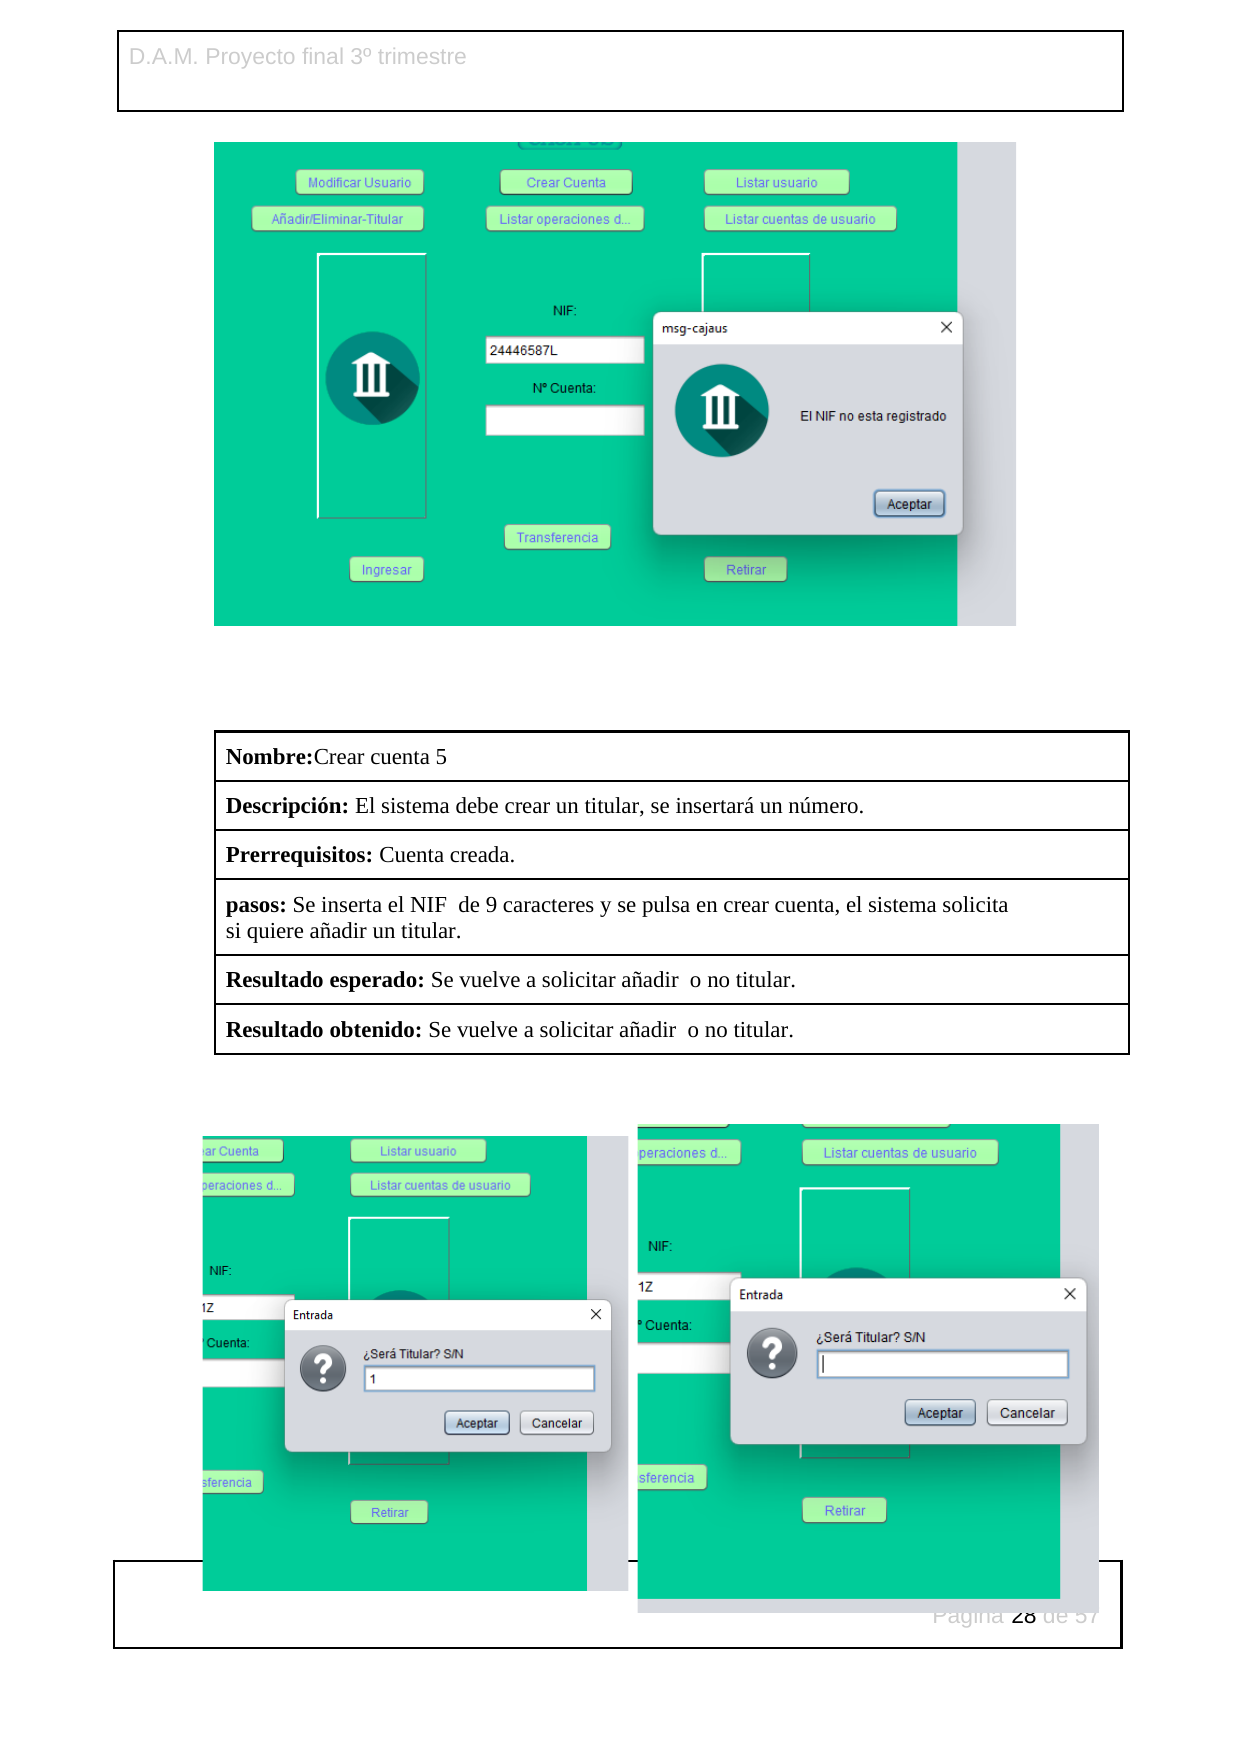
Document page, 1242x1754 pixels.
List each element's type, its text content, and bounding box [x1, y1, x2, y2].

table_cell Descripción: El sistema debe crear un titular, se insertará un número. [216, 782, 1128, 829]
picture [637, 1124, 1099, 1613]
table_cell pasos: Se inserta el NIF de 9 caracteres y se pulsa en crear cuenta, el sistema solicita si quiere añadir un titular. [216, 880, 1128, 954]
picture [214, 142, 1017, 626]
table_cell Resultado esperado: Se vuelve a solicitar añadir o no titular. [216, 956, 1128, 1003]
table_cell Prerrequisitos: Cuenta creada. [216, 831, 1128, 878]
table_header Nombre:Crear cuenta 5 [216, 733, 1128, 780]
table_cell Resultado obtenido: Se vuelve a solicitar añadir o no titular. [216, 1005, 1128, 1052]
picture [202, 1136, 629, 1591]
